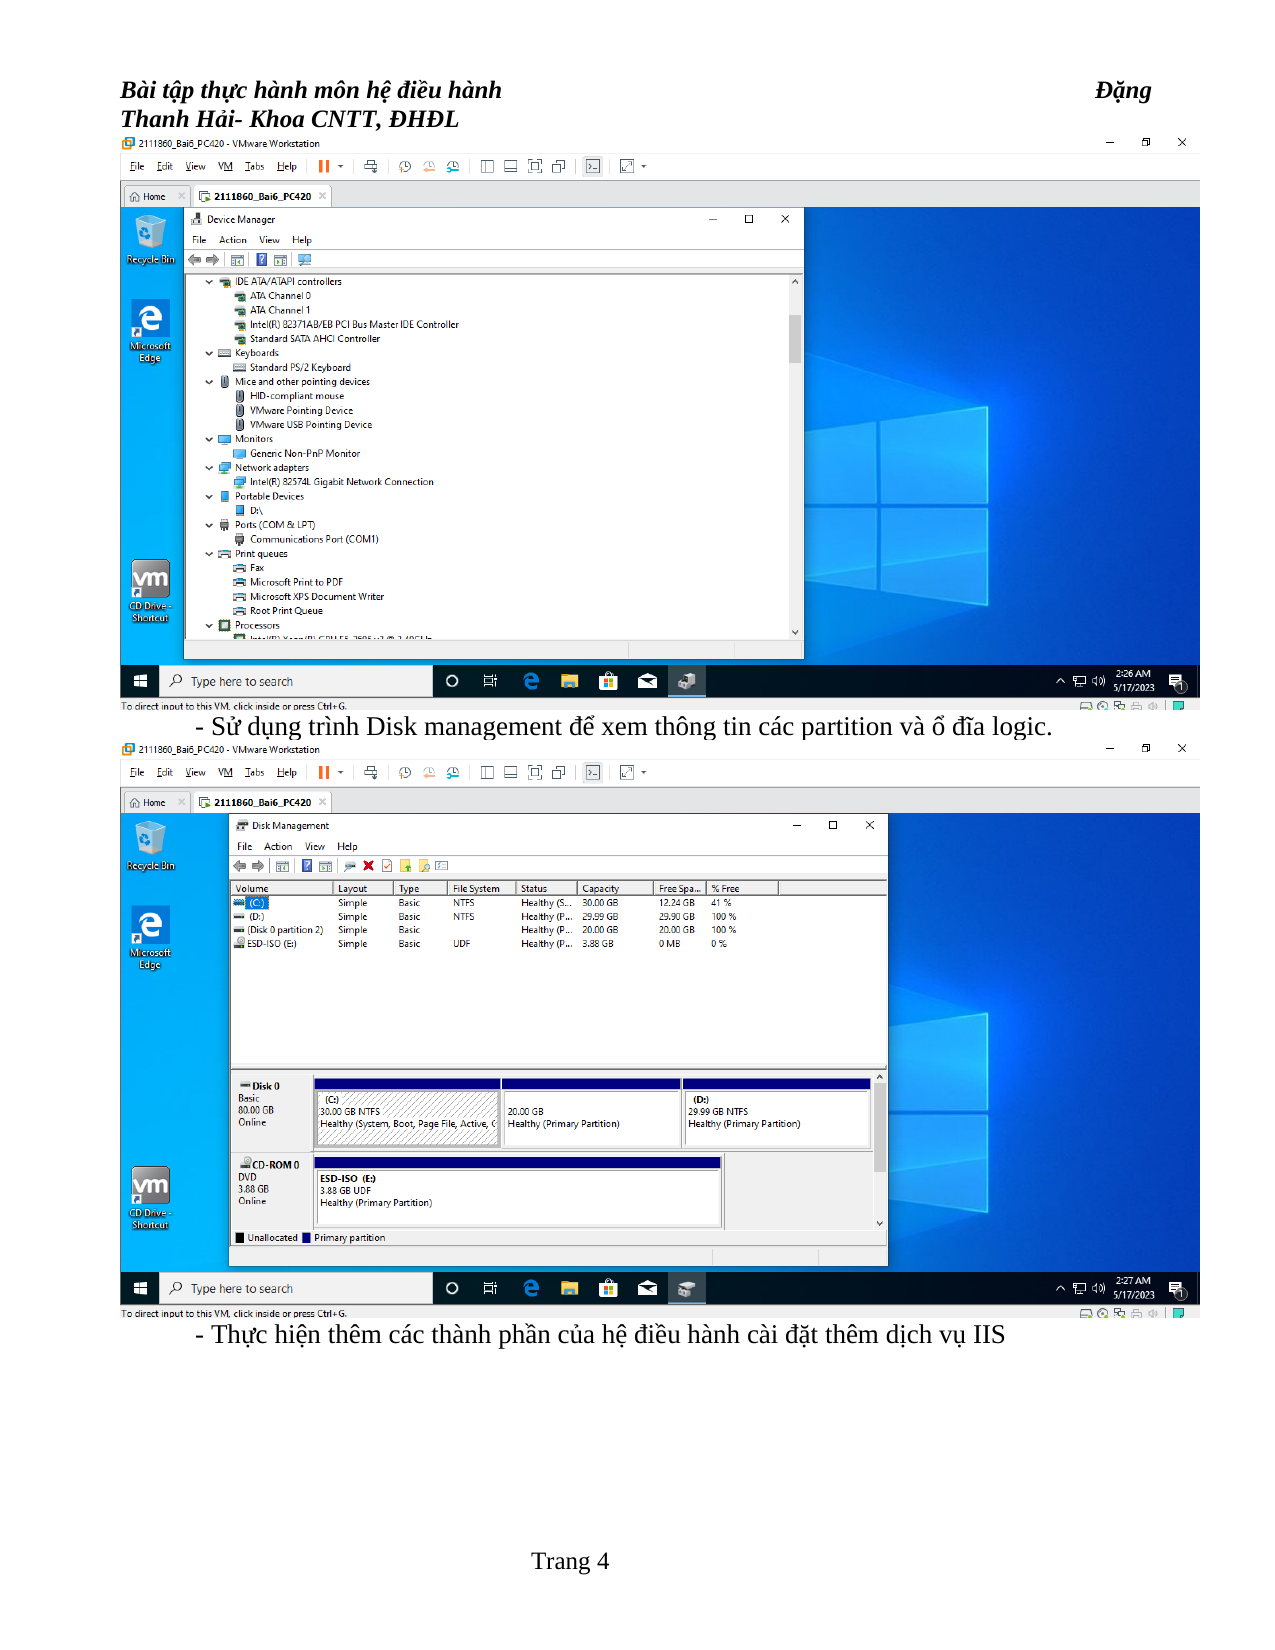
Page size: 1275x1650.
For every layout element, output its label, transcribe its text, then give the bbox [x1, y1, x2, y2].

picture [158, 950, 169, 955]
picture [131, 343, 143, 348]
picture [162, 257, 174, 262]
picture [136, 216, 165, 247]
picture [132, 1167, 169, 1203]
picture [136, 1222, 144, 1227]
picture [120, 740, 1200, 1318]
picture [145, 962, 158, 968]
text - Sử dụng trình Disk management để xem thông tin các partition và ổ đĩa logic. [195, 710, 1200, 740]
text - Thực hiện thêm các thành phần của hệ điều hành cài đặt thêm dịch vụ IIS [195, 1318, 1200, 1349]
picture [132, 906, 169, 943]
picture [162, 863, 170, 868]
picture [145, 356, 158, 361]
picture [136, 615, 144, 620]
picture [120, 134, 1200, 710]
picture [136, 822, 165, 854]
picture [131, 949, 143, 955]
picture [132, 560, 169, 597]
picture [132, 300, 169, 336]
